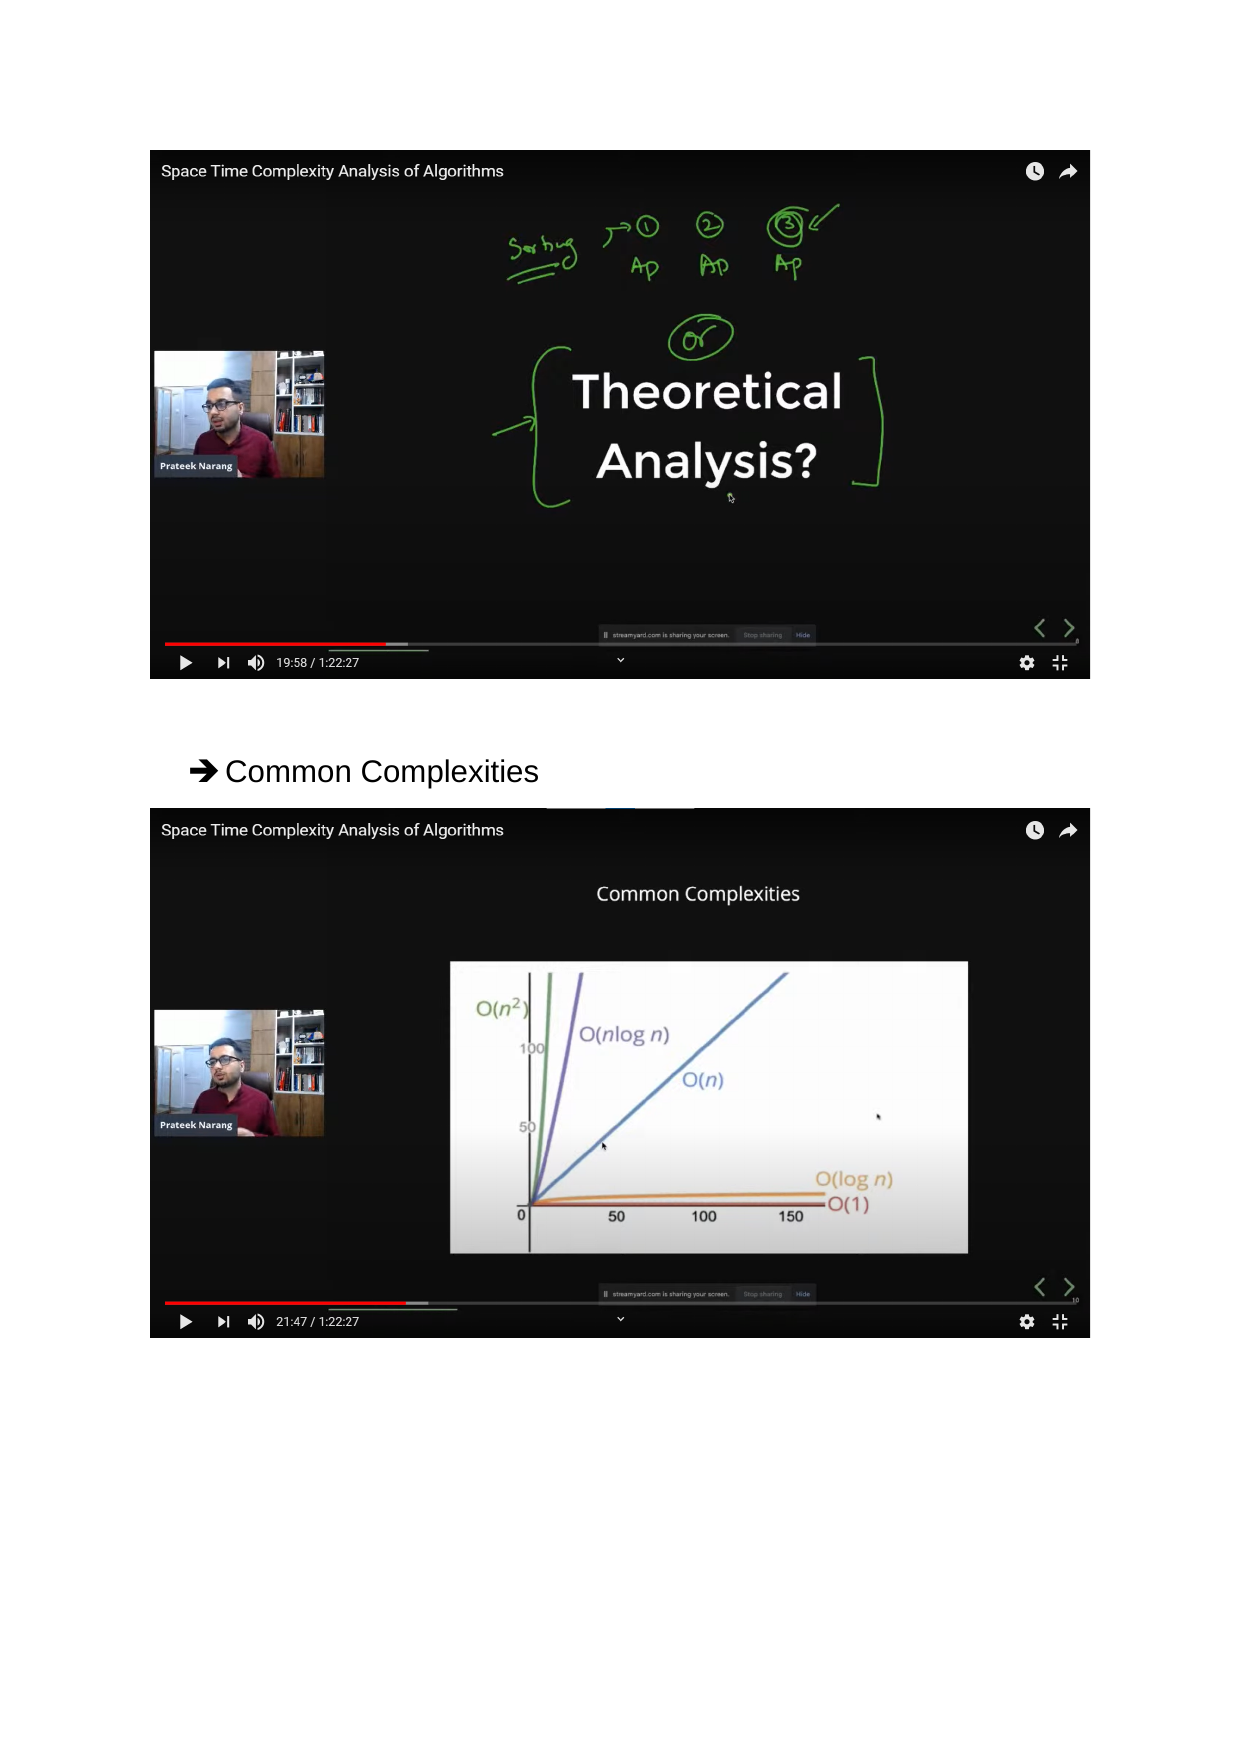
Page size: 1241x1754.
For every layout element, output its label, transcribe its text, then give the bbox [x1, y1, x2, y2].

picture [150, 808, 1091, 1338]
picture [150, 150, 1091, 679]
list Common Complexities [187, 753, 1090, 789]
